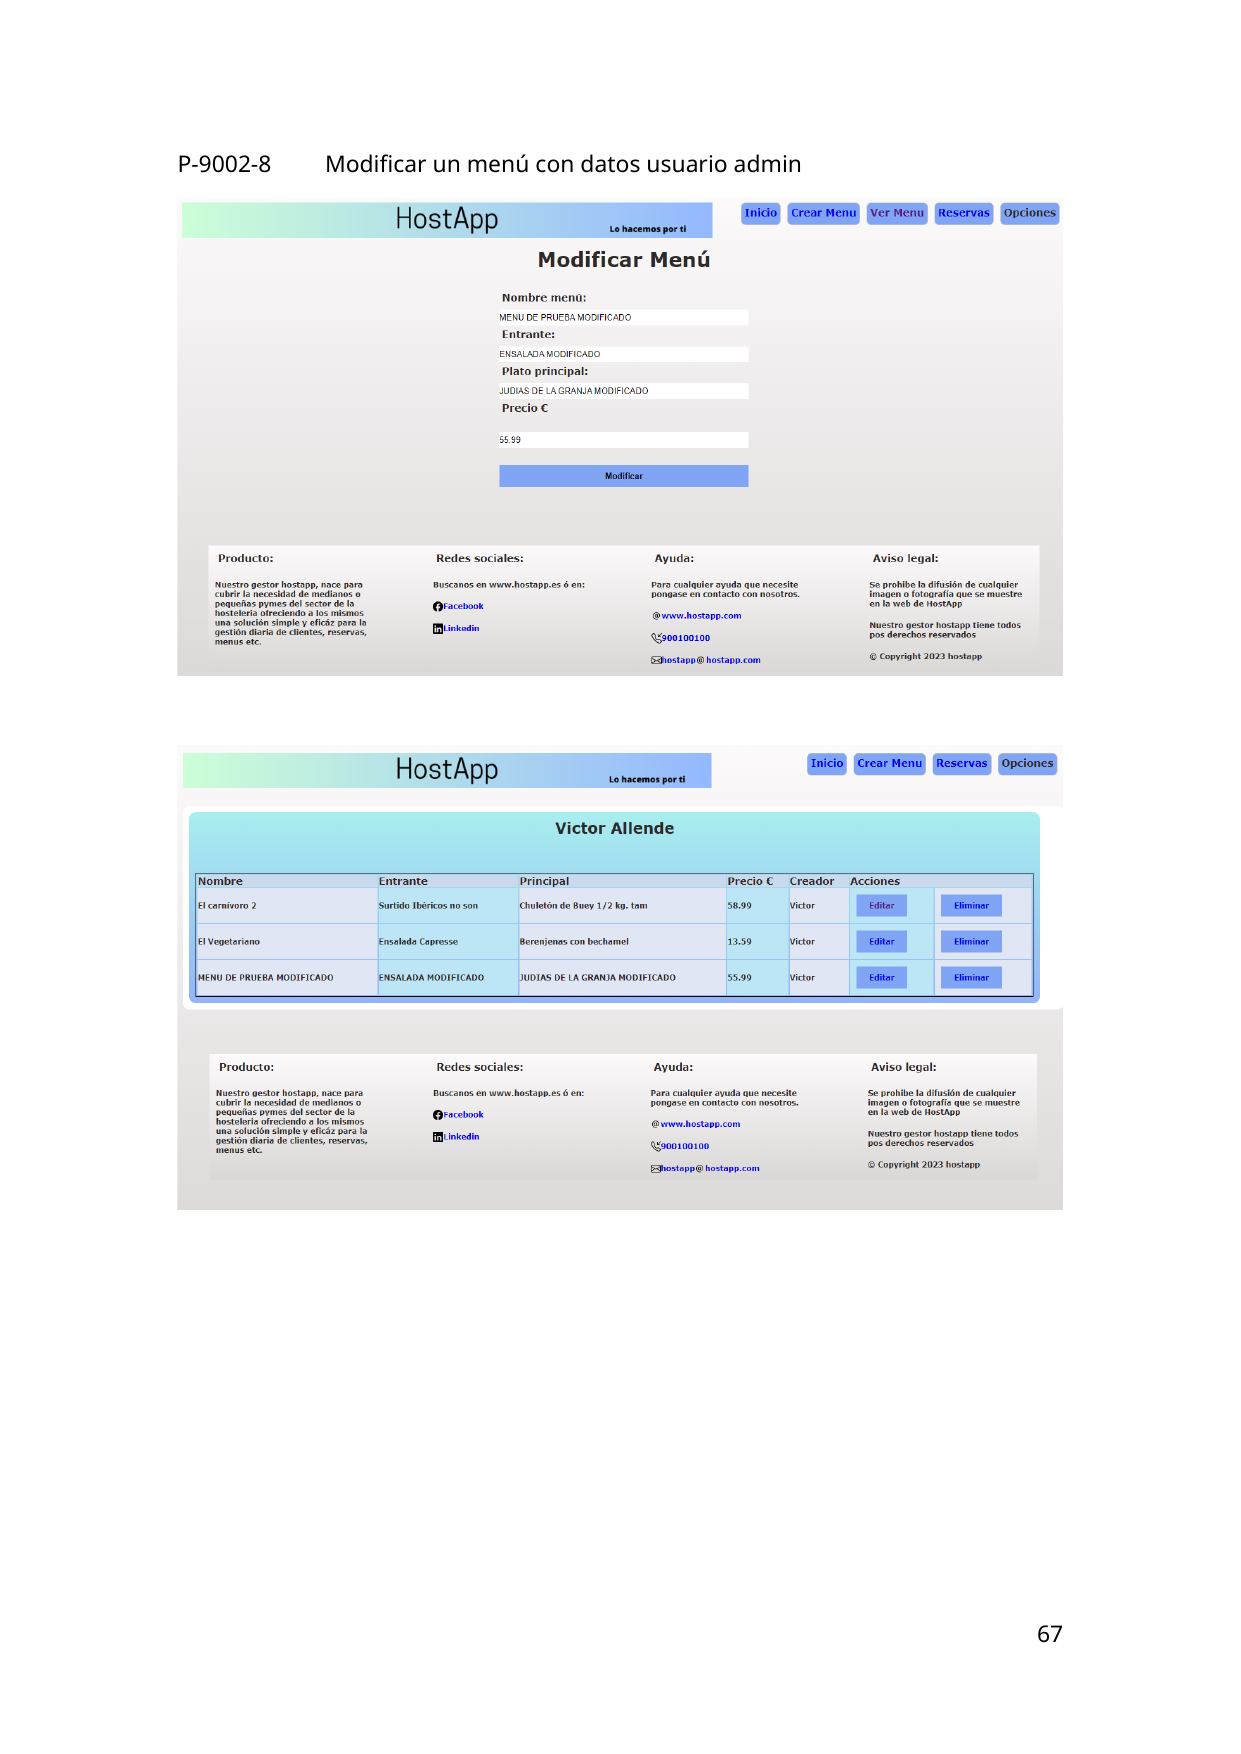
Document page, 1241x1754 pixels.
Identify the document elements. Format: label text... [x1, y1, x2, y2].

picture [177, 198, 1063, 676]
text P-9002-8 Modificar un menú con datos usuario admin [177, 148, 1063, 179]
picture [177, 745, 1063, 1210]
